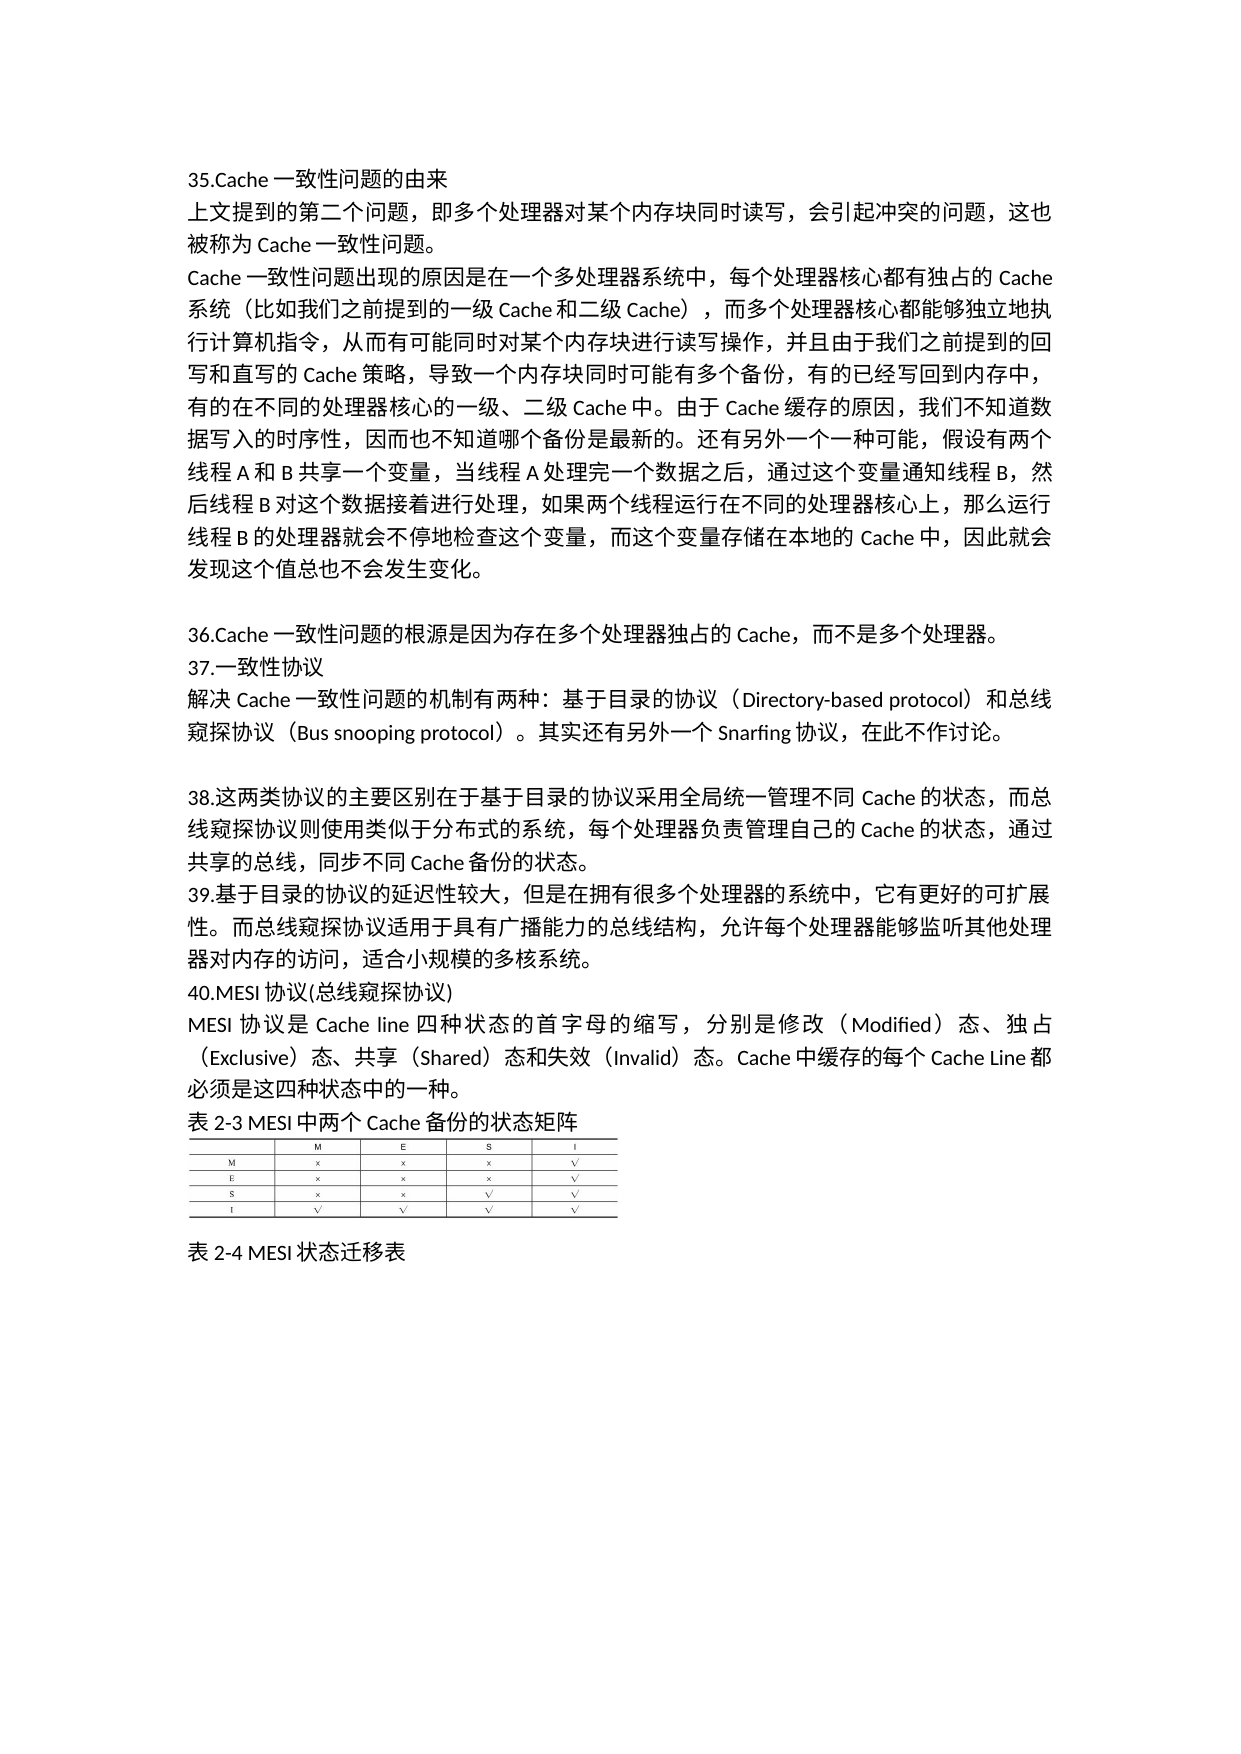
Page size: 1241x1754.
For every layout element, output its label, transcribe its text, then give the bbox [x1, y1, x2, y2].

text Cache一致性问题出现的原因是在一个多处理器系统中，每个处理器核心都有独占的Cache系统（比如我们之前提到的一级Cache和二级Cache），而多个处理器核心都能够独立地执行计算机指令，从而有可能同时对某个内存块进行读写操作，并且由于我们之前提到的回写和直写的Cache策略，导致一个内存块同时可能有多个备份，有的已经写回到内存中，有的在不同的处理器核心的一级、二级Cache中。由于Cache缓存的原因，我们不知道数据写入的时序性，因而也不知道哪个备份是最新的。还有另外一个一种可能，假设有两个线程A和B共享一个变量，当线程A处理完一个数据之后，通过这个变量通知线程B，然后线程B对这个数据接着进行处理，如果两个线程运行在不同的处理器核心上，那么运行线程B的处理器就会不停地检查这个变量，而这个变量存储在本地的Cache中，因此就会发现这个值总也不会发生变化。 [187, 259, 1053, 584]
picture [187, 1137, 619, 1219]
text 37.一致性协议 [187, 649, 1053, 682]
text 表2-3 MESI中两个Cache备份的状态矩阵 [187, 1104, 1053, 1137]
text 35.Cache一致性问题的由来 [187, 162, 1053, 194]
text 上文提到的第二个问题，即多个处理器对某个内存块同时读写，会引起冲突的问题，这也被称为Cache一致性问题。 [187, 194, 1053, 259]
text 39.基于目录的协议的延迟性较大，但是在拥有很多个处理器的系统中，它有更好的可扩展性。而总线窥探协议适用于具有广播能力的总线结构，允许每个处理器能够监听其他处理器对内存的访问，适合小规模的多核系统。 [187, 877, 1053, 974]
text 36.Cache一致性问题的根源是因为存在多个处理器独占的Cache，而不是多个处理器。 [187, 617, 1053, 649]
text 38.这两类协议的主要区别在于基于目录的协议采用全局统一管理不同Cache的状态，而总线窥探协议则使用类似于分布式的系统，每个处理器负责管理自己的Cache的状态，通过共享的总线，同步不同Cache备份的状态。 [187, 779, 1053, 877]
text 表2-4 MESI状态迁移表 [187, 1234, 1053, 1267]
text 40.MESI协议(总线窥探协议) [187, 974, 1053, 1007]
text 解决Cache一致性问题的机制有两种：基于目录的协议（Directory-based protocol）和总线窥探协议（Bus snooping protocol）。其实还有另外一个Snarfing协议，在此不作讨论。 [187, 682, 1053, 747]
text MESI协议是Cache line四种状态的首字母的缩写，分别是修改（Modified）态、独占（Exclusive）态、共享（Shared）态和失效（Invalid）态。Cache中缓存的每个Cache Line都必须是这四种状态中的一种。 [187, 1007, 1053, 1104]
